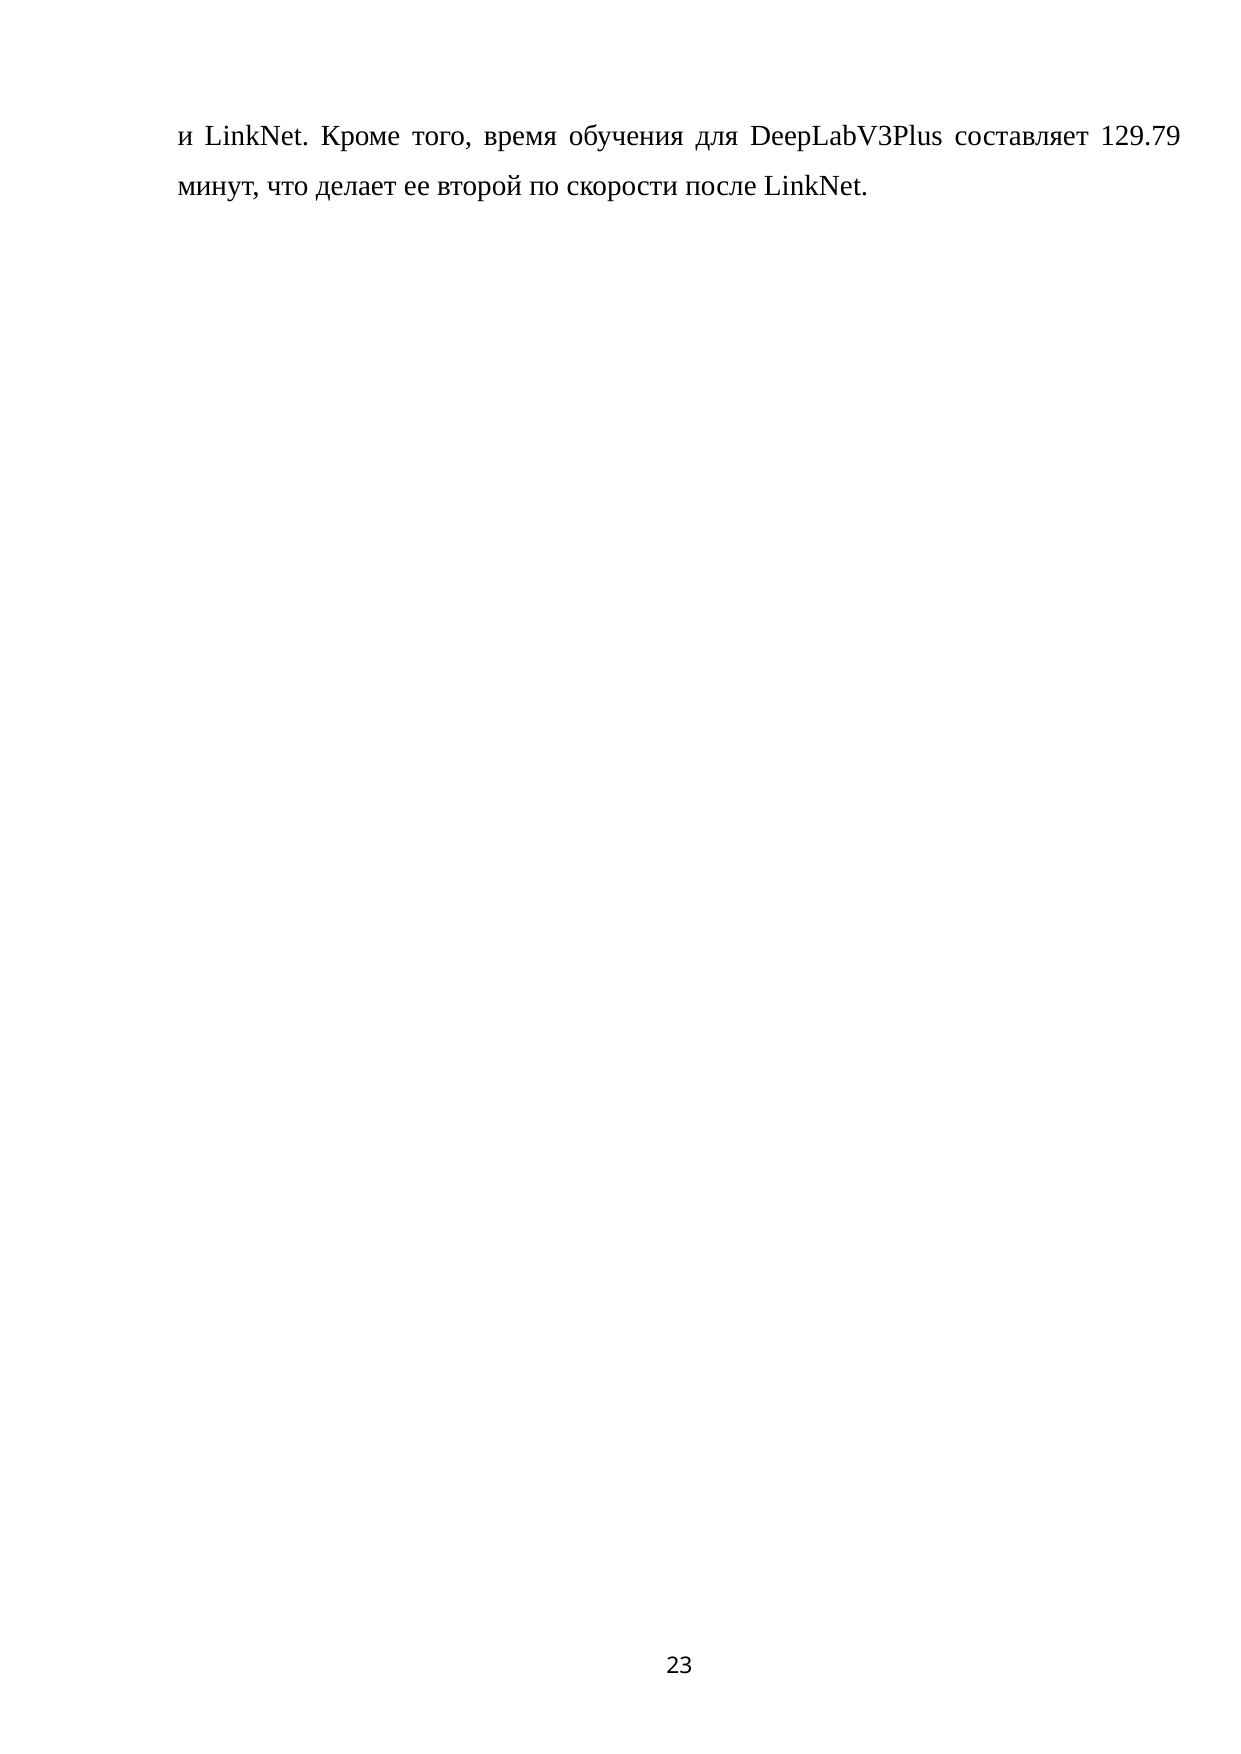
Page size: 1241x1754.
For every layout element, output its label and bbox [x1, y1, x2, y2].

text [177, 118, 1181, 202]
